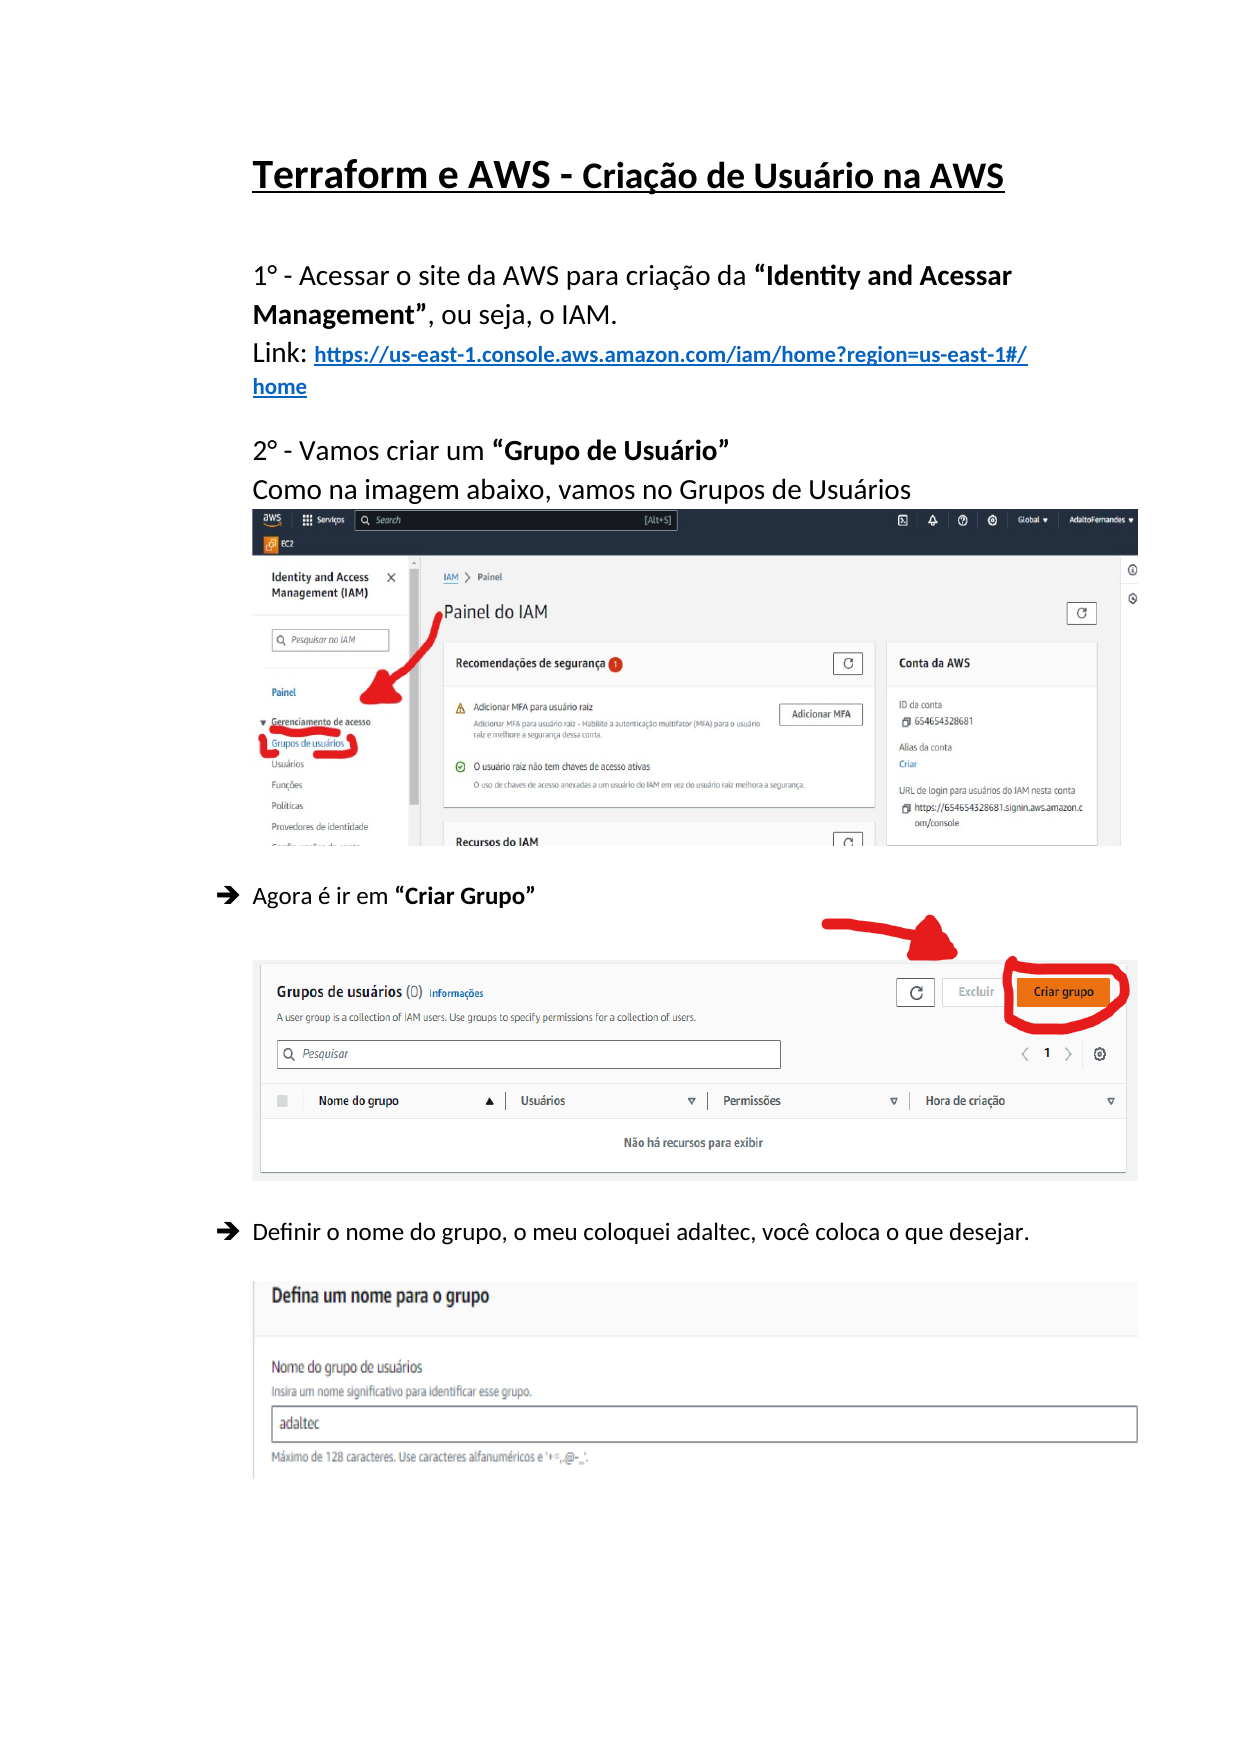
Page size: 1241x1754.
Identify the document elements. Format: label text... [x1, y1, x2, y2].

list Link: https://us-east-1.console.aws.amazon.com/iam/home?region=us-east-1#/home [252, 334, 1063, 400]
list Definir o nome do grupo, o meu coloquei adaltec, você coloca o que desejar. [215, 1216, 1063, 1246]
list 1° - Acessar o site da AWS para criação da “Identity and Acessar Management”, ou seja, o IAM. [252, 257, 1063, 331]
picture [252, 509, 1138, 846]
picture [252, 913, 1138, 1181]
picture [252, 1281, 1138, 1479]
list 2° - Vamos criar um “Grupo de Usuário” [252, 432, 1063, 468]
list Terraform e AWS - Criação de Usuário na AWS [252, 148, 1063, 198]
list Agora é ir em “Criar Grupo” [215, 880, 1063, 911]
list Como na imagem abaixo, vamos no Grupos de Usuários [252, 471, 1063, 507]
